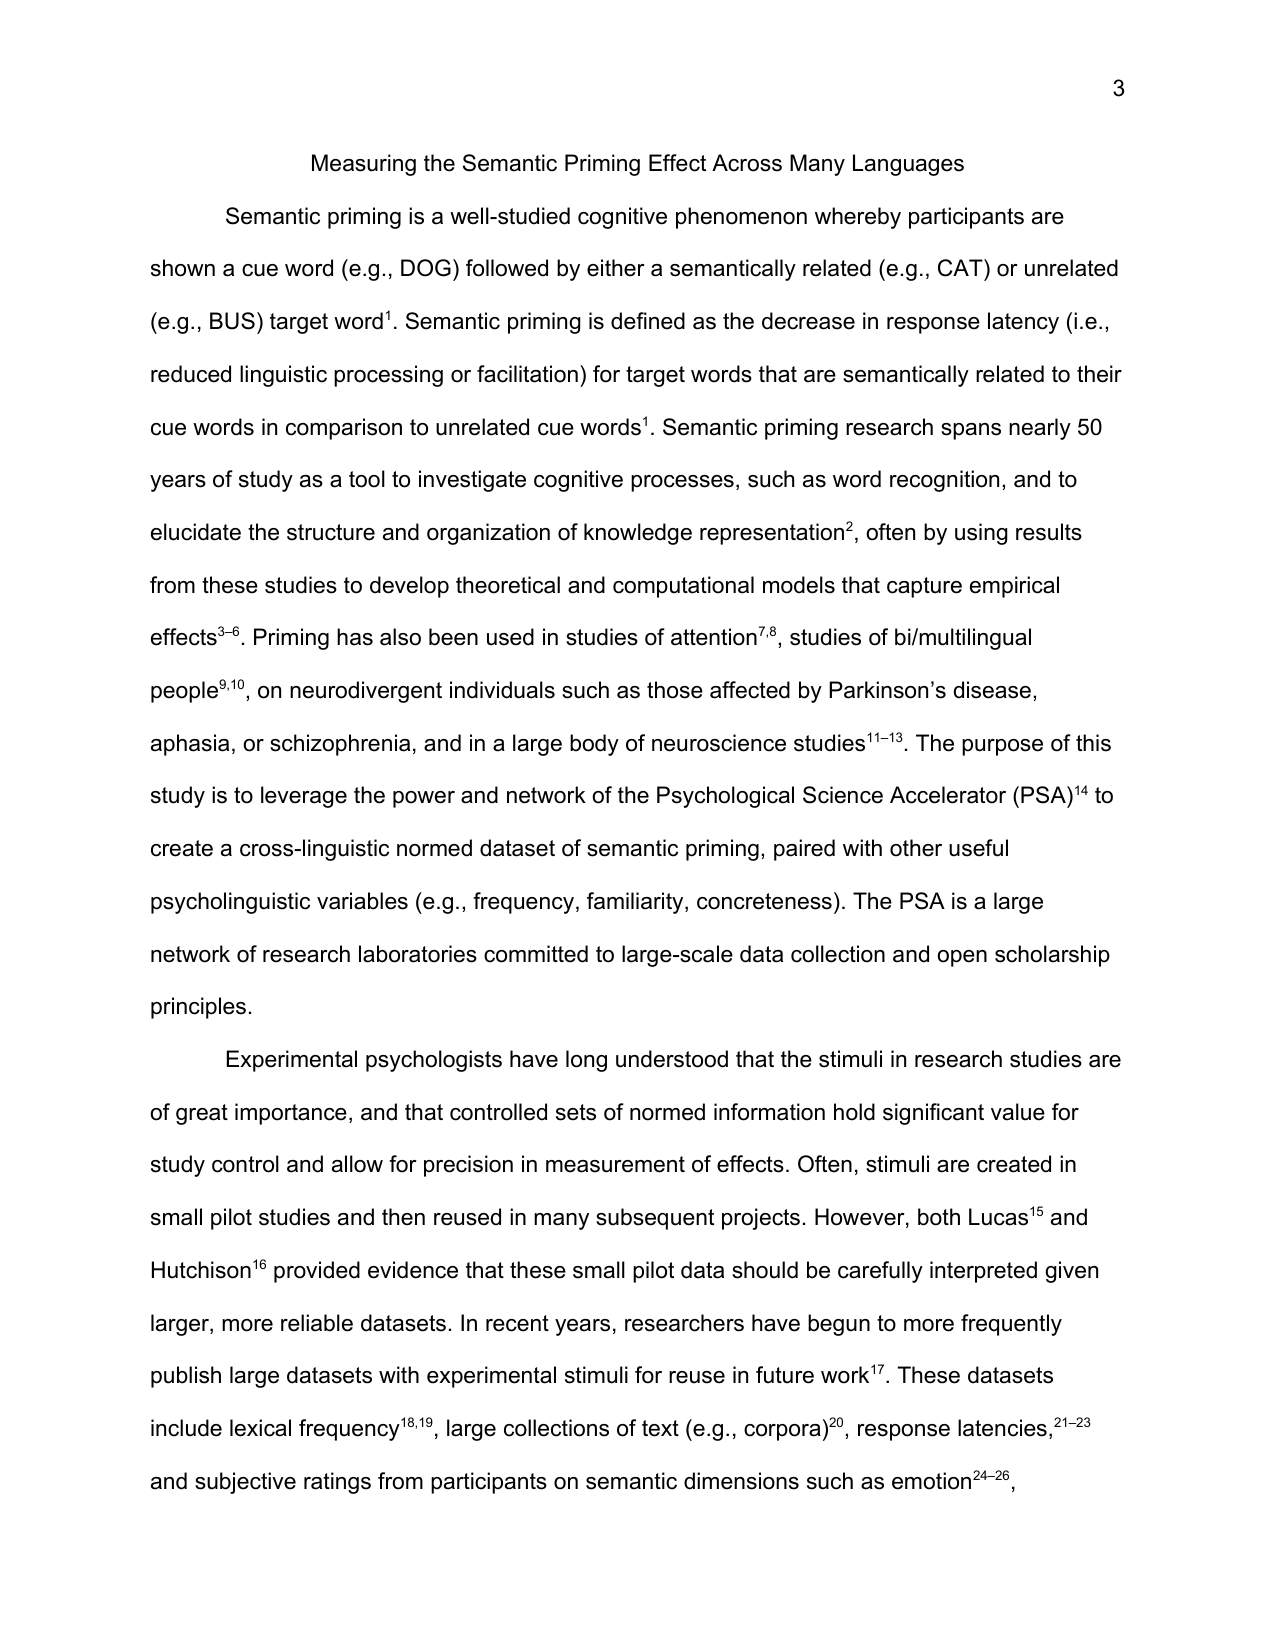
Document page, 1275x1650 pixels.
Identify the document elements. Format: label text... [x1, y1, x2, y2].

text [150, 1046, 1125, 1494]
text Semantic priming is a well-studied cognitive phenomenon whereby participants are shown a cue word (e.g., DOG) followed by either a semantically related (e.g., CAT) or unrelated (e.g., BUS) target word1. Semantic priming is defined as the decrease in response latency (i.e., reduced linguistic processing or facilitation) for target words that are semantically related to their cue words in comparison to unrelated cue words1. Semantic priming research spans nearly 50 years of study as a tool to investigate cognitive processes, such as word recognition, and to elucidate the structure and organization of knowledge representation2, often by using results from these studies to develop theoretical and computational models that capture empirical effects3–6. Priming has also been used in studies of attention7,8, studies of bi/multilingual people9,10, on neurodivergent individuals such as those affected by Parkinson’s disease, aphasia, or schizophrenia, and in a large body of neuroscience studies11–13. The purpose of this study is to leverage the power and network of the Psychological Science Accelerator (PSA)14 to create a cross-linguistic normed dataset of semantic priming, paired with other useful psycholinguistic variables (e.g., frequency, familiarity, concreteness). The PSA is a large network of research laboratories committed to large-scale data collection and open scholarship principles. [150, 203, 1125, 1020]
text Measuring the Semantic Priming Effect Across Many Languages [150, 150, 1125, 176]
